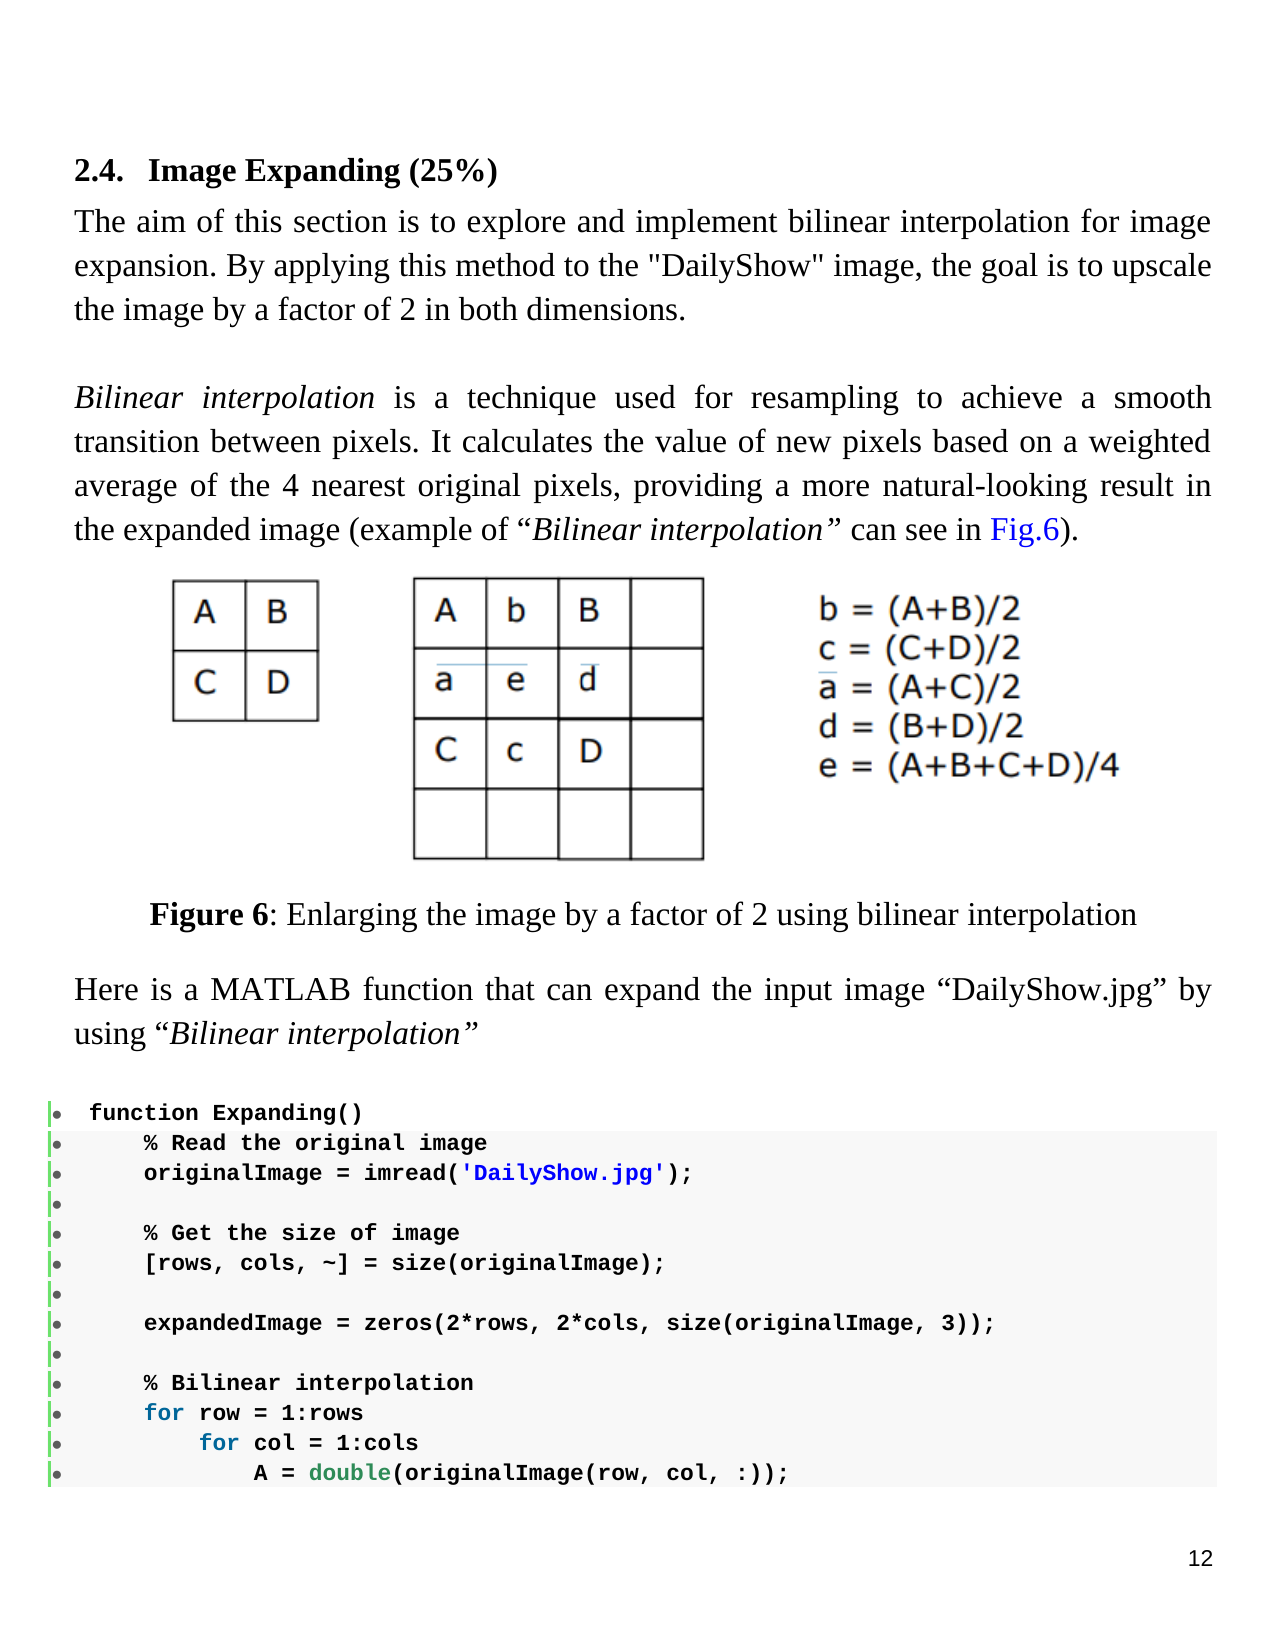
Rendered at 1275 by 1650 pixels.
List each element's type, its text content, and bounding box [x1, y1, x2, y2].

list originalImage = imread('DailyShow.jpg'); [51, 1161, 1217, 1187]
list A = double(originalImage(row, col, :)); [51, 1461, 1217, 1487]
subtitle 2.4. Image Expanding (25%) [74, 150, 1213, 188]
text Figure 6: Enlarging the image by a factor of 2 using bilinear interpolation [74, 895, 1213, 933]
picture [118, 553, 1169, 891]
list expandedImage = zeros(2*rows, 2*cols, size(originalImage, 3)); [51, 1311, 1217, 1337]
text Bilinear interpolation is a technique used for resampling to achieve a smooth transition between pixels. It calculates the value of new pixels based on a weighted average of the 4 nearest original pixels, providing a more natural-looking result in the expanded image (example of “Bilinear interpolation” can see in Fig.6). [74, 377, 1213, 548]
list for col = 1:cols [51, 1431, 1217, 1457]
list [rows, cols, ~] = size(originalImage); [51, 1251, 1217, 1277]
list % Bilinear interpolation [51, 1371, 1217, 1397]
list % Get the size of image [51, 1221, 1217, 1247]
list function Expanding() [51, 1101, 1217, 1127]
text Here is a MATLAB function that can expand the input image “DailyShow.jpg” by using “Bilinear interpolation” [74, 969, 1213, 1051]
list % Read the original image [51, 1131, 1217, 1157]
text The aim of this section is to explore and implement bilinear interpolation for image expansion. By applying this method to the "DailyShow" image, the goal is to upscale the image by a factor of 2 in both dimensions. [74, 201, 1213, 327]
list for row = 1:rows [51, 1401, 1217, 1427]
